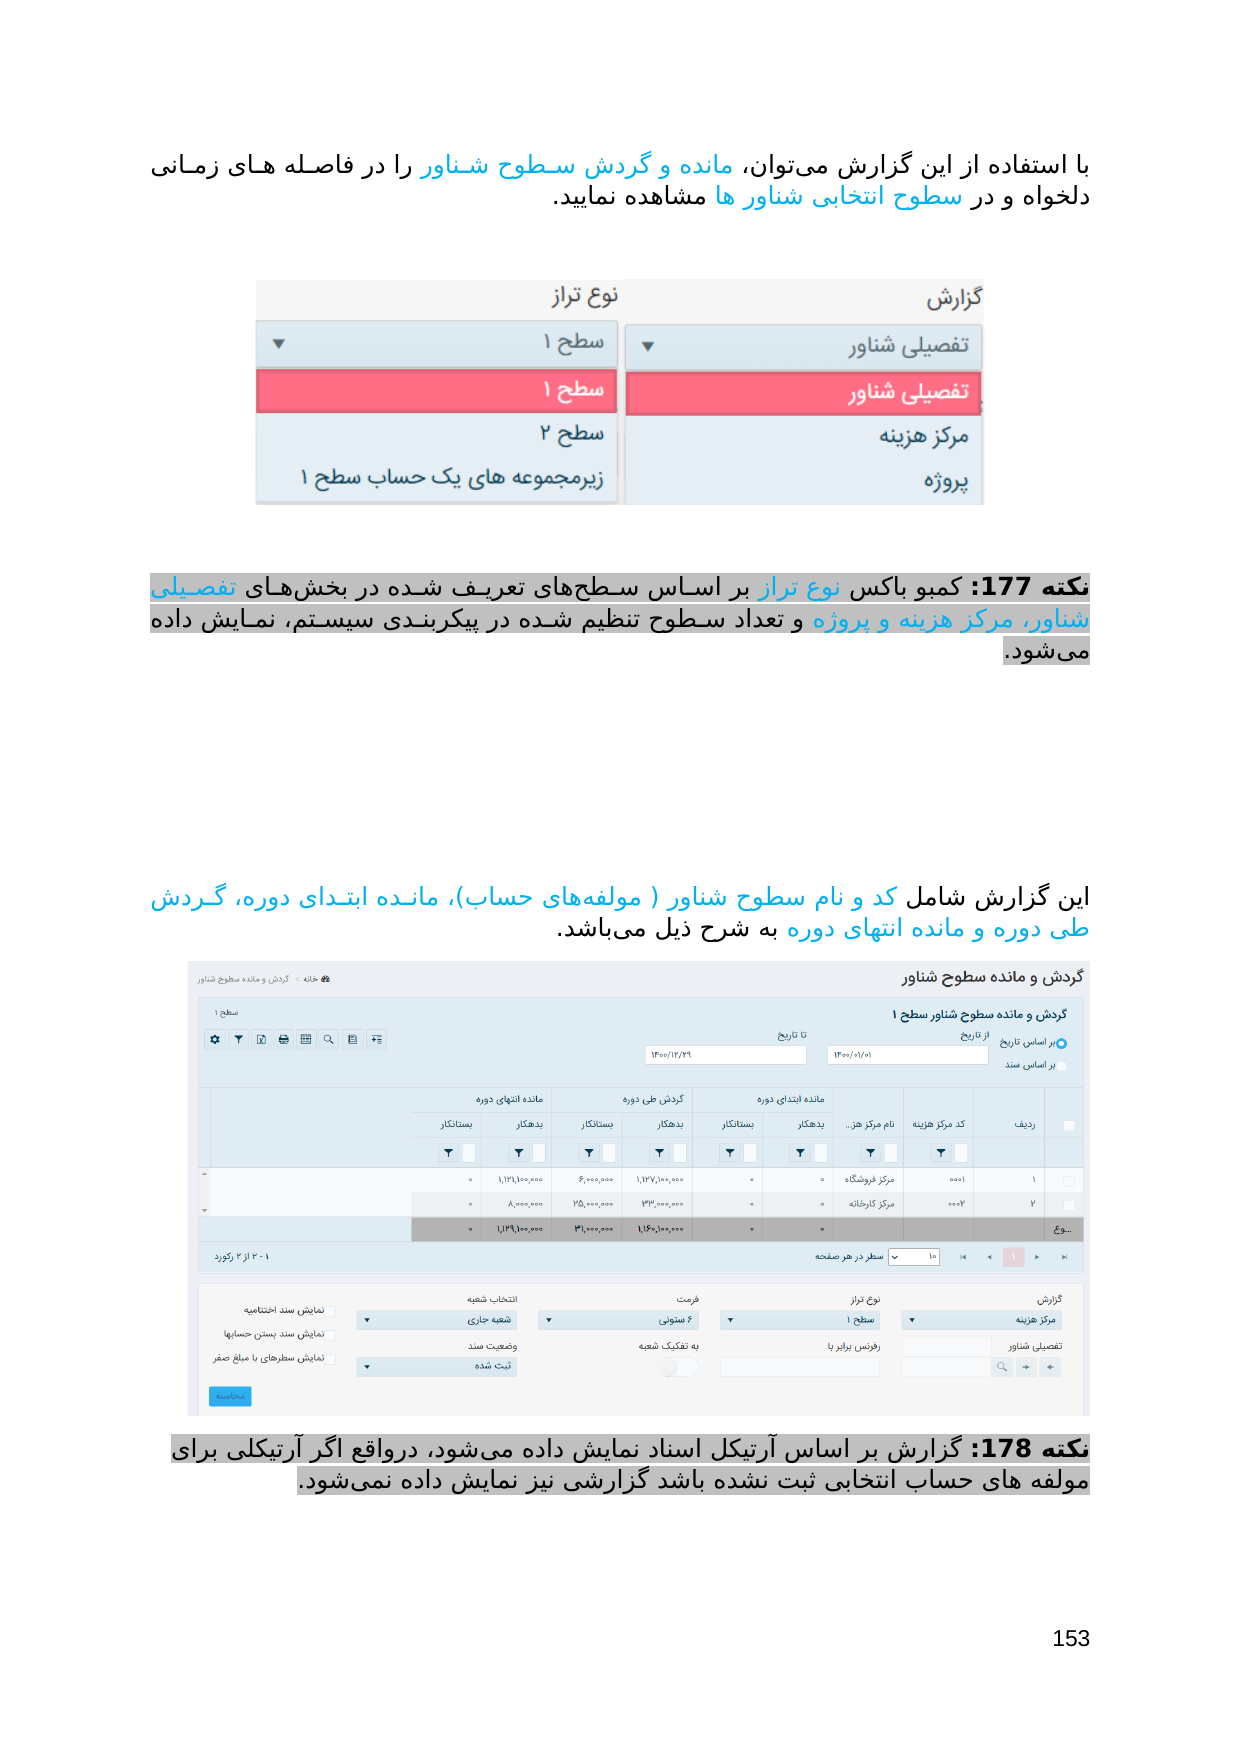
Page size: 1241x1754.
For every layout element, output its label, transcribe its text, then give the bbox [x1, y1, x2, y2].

text این گزارش شامل کد و نام سطوح شناور ( مولفه‌‌های حساب)، مانده ابتدای دوره، گردش طی دوره و مانده انتهای دوره به شرح ذیل می‌‌باشد. [150, 882, 1090, 943]
picture [255, 279, 985, 505]
text نکته 178: گزارش بر اساس آرتیکل اسناد نمایش داده می‌‌شود، درواقع اگر آرتیکلی برای مولفه های حساب انتخابی ثبت نشده باشد گزارشی نیز نمایش داده نمی‌‌شود. [150, 1434, 1090, 1495]
text با استفاده از این گزارش می‌‌توان، مانده و گردش سطوح شناور را در فاصله های زمانی دلخواه و در سطوح انتخابی شناور ها مشاهده نمایید. [150, 150, 1090, 211]
picture [187, 961, 1090, 1416]
text نکته 177: کمبو باکس نوع تراز بر اساس سطح‌‌های تعریف شده در بخش‌‌های تفصیلی شناور، مرکز هزینه و پروژه و تعداد سطوح تنظیم شده در پیکربندی سیستم، نمایش داده می‌‌شود. [150, 633, 1090, 665]
